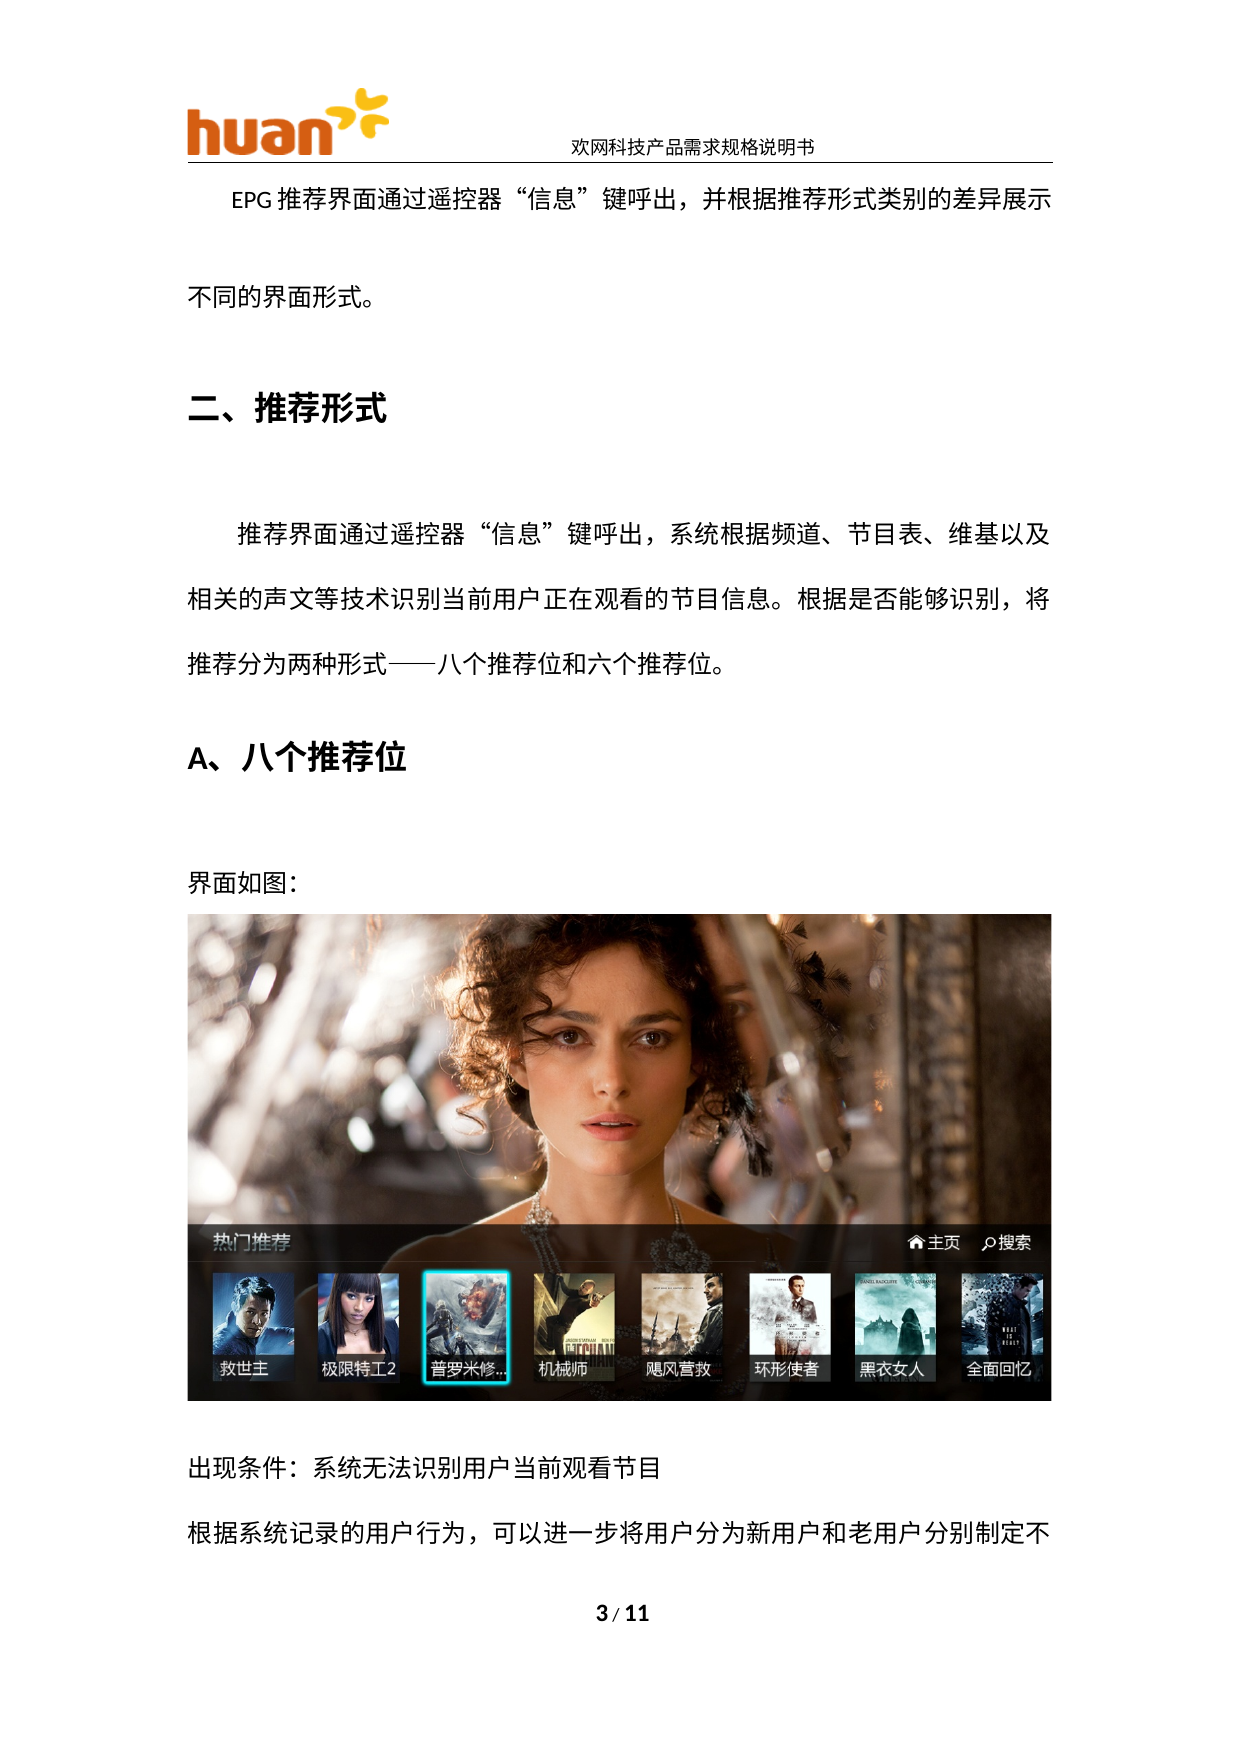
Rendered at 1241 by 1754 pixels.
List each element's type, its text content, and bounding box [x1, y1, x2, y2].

text 界面如图： [187, 849, 1053, 914]
picture [187, 88, 389, 155]
picture [187, 914, 1052, 1401]
text 推荐界面通过遥控器“信息”键呼出，系统根据频道、节目表、维基以及相关的声文等技术识别当前用户正在观看的节目信息。根据是否能够识别，将推荐分为两种形式——八个推荐位和六个推荐位。 [187, 500, 1053, 695]
text 出现条件：系统无法识别用户当前观看节目 [187, 1434, 1053, 1499]
subtitle 二、推荐形式 [187, 373, 1053, 438]
text EPG推荐界面通过遥控器“信息”键呼出，并根据推荐形式类别的差异展示不同的界面形式。 [187, 165, 1053, 328]
subtitle A、八个推荐位 [187, 722, 1053, 787]
text 根据系统记录的用户行为，可以进一步将用户分为新用户和老用户分别制定不同的推荐形式。 [187, 1499, 1053, 1564]
